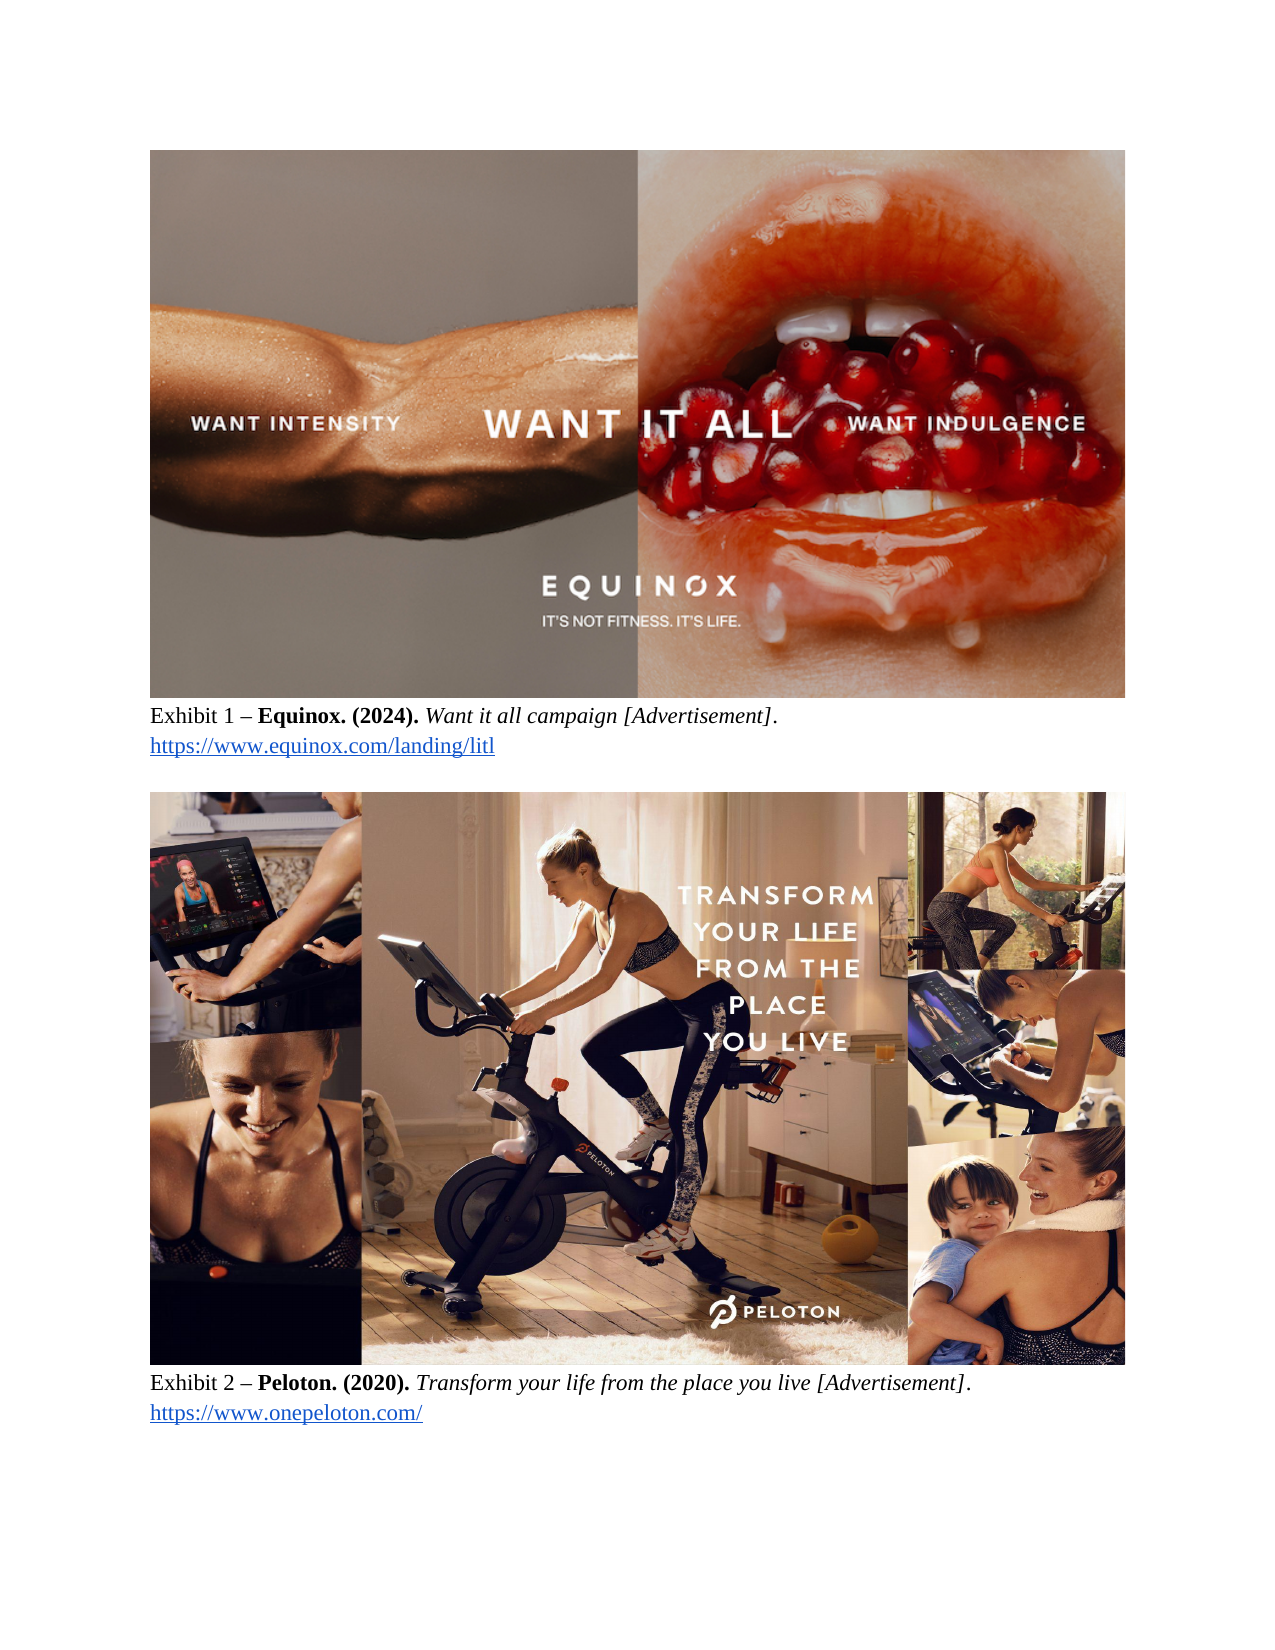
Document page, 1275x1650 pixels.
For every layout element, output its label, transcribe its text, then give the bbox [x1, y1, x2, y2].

picture [150, 792, 1125, 1365]
text Exhibit 1 – Equinox. (2024). Want it all campaign [Advertisement]. https://www.equinox.com/landing/litl [150, 702, 1125, 758]
text Exhibit 2 – Peloton. (2020). Transform your life from the place you live [Advertisement]. https://www.onepeloton.com/ [150, 1369, 1125, 1425]
picture [150, 150, 1125, 698]
